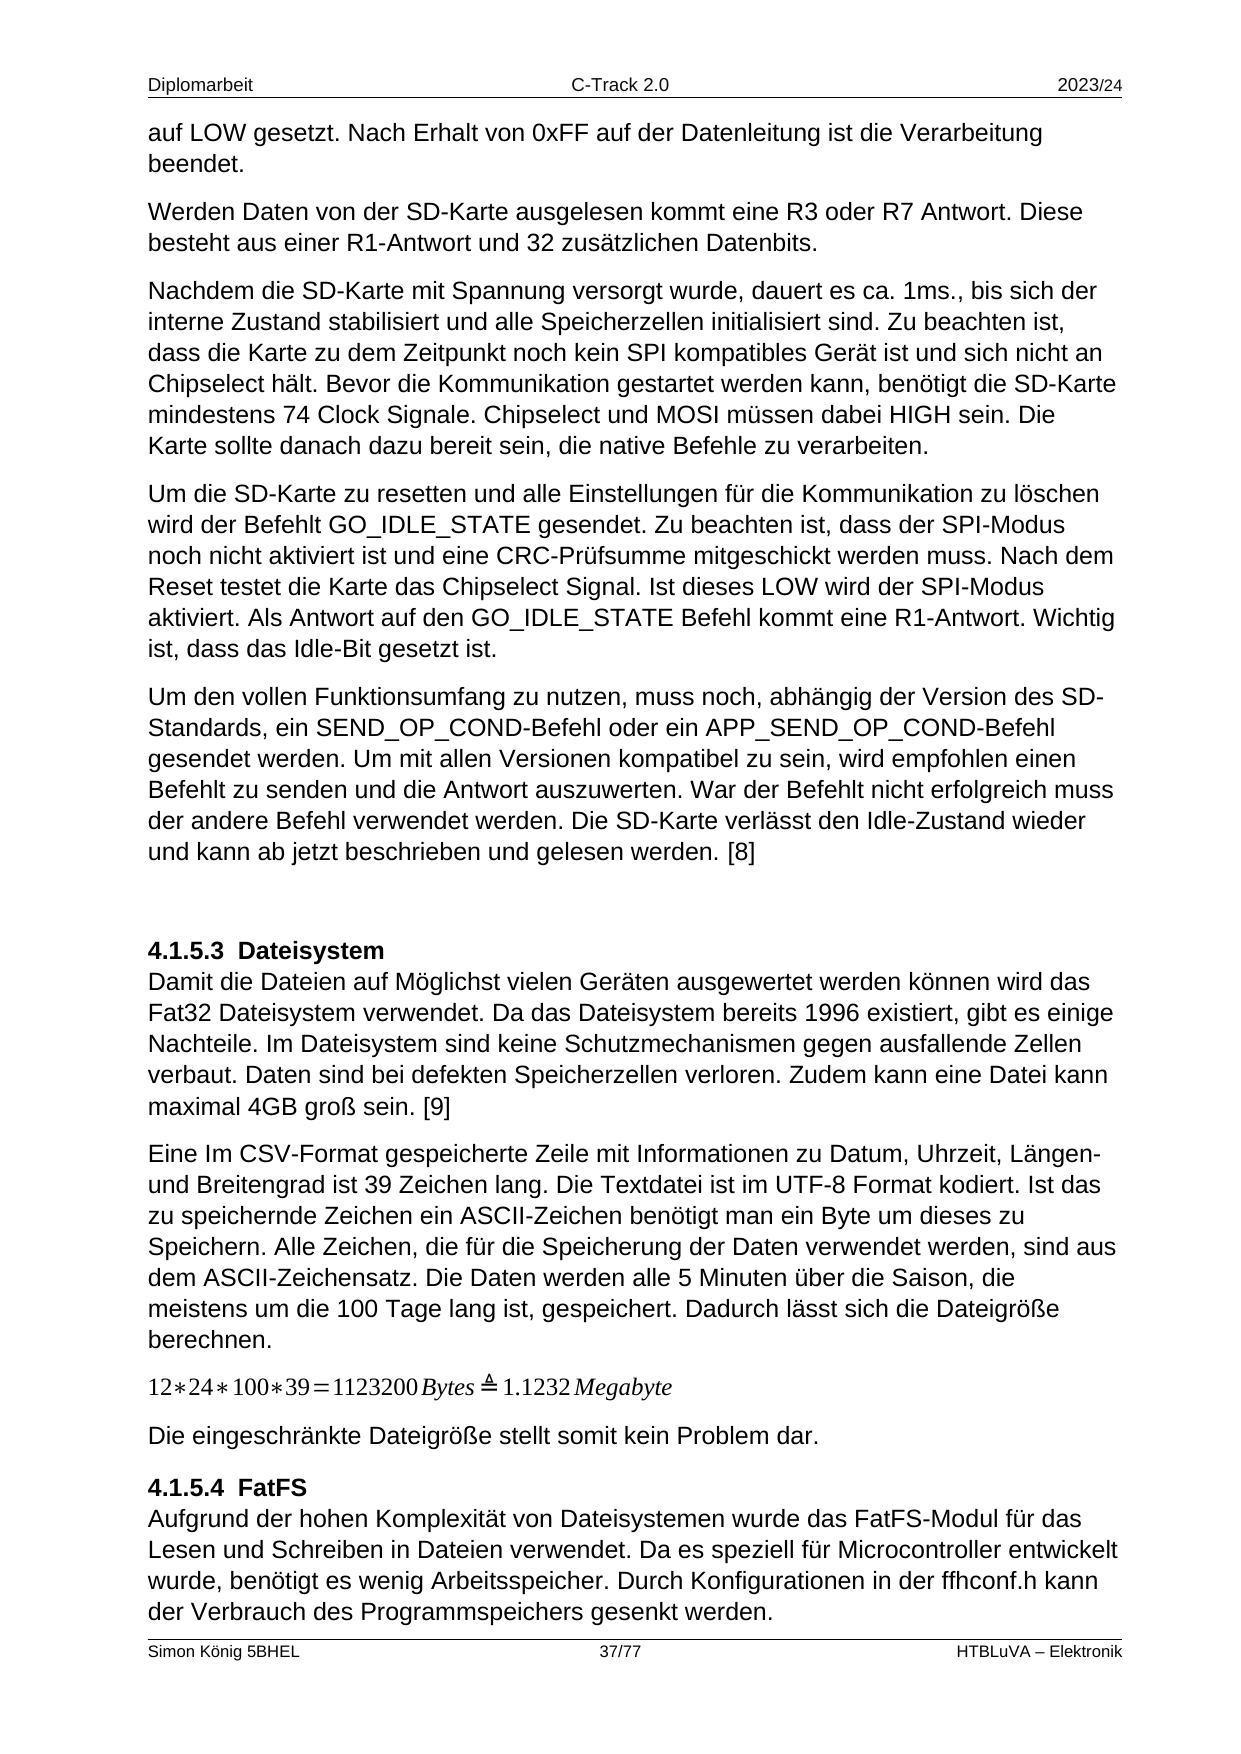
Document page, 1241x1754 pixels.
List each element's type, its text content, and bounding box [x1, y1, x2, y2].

subtitle Dateisystem [148, 936, 1122, 965]
text Werden Daten von der SD-Karte ausgelesen kommt eine R3 oder R7 Antwort. Diese besteht aus einer R1-Antwort und 32 zusätzlichen Datenbits. [148, 197, 1122, 257]
text Um die SD-Karte zu resetten und alle Einstellungen für die Kommunikation zu löschen wird der Befehlt GO_IDLE_STATE gesendet. Zu beachten ist, dass der SPI-Modus noch nicht aktiviert ist und eine CRC-Prüfsumme mitgeschickt werden muss. Nach dem Reset testet die Karte das Chipselect Signal. Ist dieses LOW wird der SPI-Modus aktiviert. Als Antwort auf den GO_IDLE_STATE Befehl kommt eine R1-Antwort. Wichtig ist, dass das Idle-Bit gesetzt ist. [148, 478, 1122, 662]
text Um den vollen Funktionsumfang zu nutzen, muss noch, abhängig der Version des SD-Standards, ein SEND_OP_COND-Befehl oder ein APP_SEND_OP_COND-Befehl gesendet werden. Um mit allen Versionen kompatibel zu sein, wird empfohlen einen Befehlt zu senden und die Antwort auszuwerten. War der Befehlt nicht erfolgreich muss der andere Befehl verwendet werden. Die SD-Karte verlässt den Idle-Zustand wieder und kann ab jetzt beschrieben und gelesen werden. [148, 681, 1122, 865]
text Eine Im CSV-Format gespeicherte Zeile mit Informationen zu Datum, Uhrzeit, Längen- und Breitengrad ist 39 Zeichen lang. Die Textdatei ist im UTF-8 Format kodiert. Ist das zu speichernde Zeichen ein ASCII-Zeichen benötigt man ein Byte um dieses zu Speichern. Alle Zeichen, die für die Speicherung der Daten verwendet werden, sind aus dem ASCII-Zeichensatz. Die Daten werden alle 5 Minuten über die Saison, die meistens um die 100 Tage lang ist, gespeichert. Dadurch lässt sich die Dateigröße berechnen. [148, 1139, 1122, 1354]
text Nachdem die SD-Karte mit Spannung versorgt wurde, dauert es ca. 1ms., bis sich der interne Zustand stabilisiert und alle Speicherzellen initialisiert sind. Zu beachten ist, dass die Karte zu dem Zeitpunkt noch kein SPI kompatibles Gerät ist und sich nicht an Chipselect hält. Bevor die Kommunikation gestartet werden kann, benötigt die SD-Karte mindestens 74 Clock Signale. Chipselect und MOSI müssen dabei HIGH sein. Die Karte sollte danach dazu bereit sein, die native Befehle zu verarbeiten. [148, 276, 1122, 459]
subtitle FatFS [148, 1473, 1122, 1501]
text Damit die Dateien auf Möglichst vielen Geräten ausgewertet werden können wird das Fat32 Dateisystem verwendet. Da das Dateisystem bereits 1996 existiert, gibt es einige Nachteile. Im Dateisystem sind keine Schutzmechanismen gegen ausfallende Zellen verbaut. Daten sind bei defekten Speicherzellen verloren. Zudem kann eine Datei kann maximal 4GB groß sein. [148, 967, 1122, 1120]
text Aufgrund der hohen Komplexität von Dateisystemen wurde das FatFS-Modul für das Lesen und Schreiben in Dateien verwendet. Da es speziell für Microcontroller entwickelt wurde, benötigt es wenig Arbeitsspeicher. Durch Konfigurationen in der ffhconf.h kann der Verbrauch des Programmspeichers gesenkt werden. [148, 1504, 1122, 1626]
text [148, 118, 1122, 178]
text Die eingeschränkte Dateigröße stellt somit kein Problem dar. [148, 1421, 1122, 1449]
